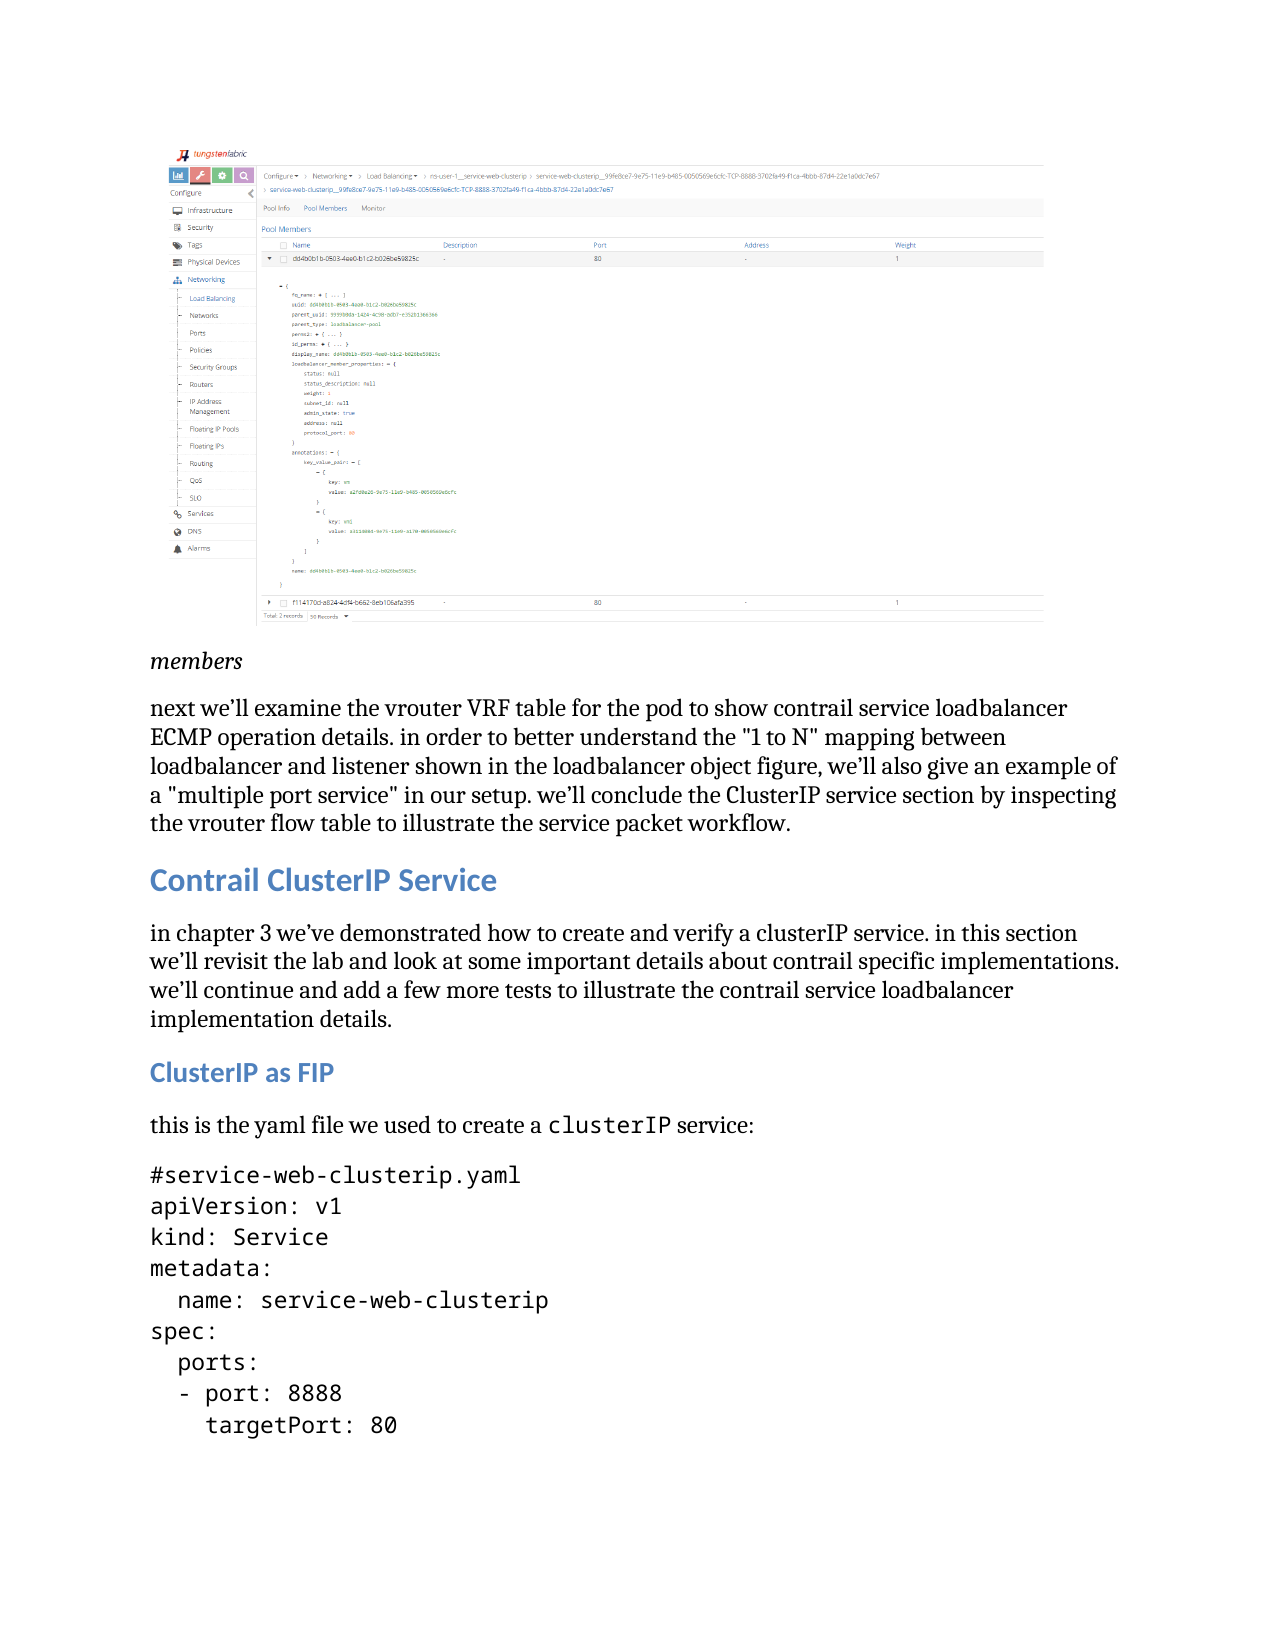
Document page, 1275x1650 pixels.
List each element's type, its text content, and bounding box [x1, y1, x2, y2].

subtitle ClusterIP as FIP [150, 1054, 1125, 1090]
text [150, 1159, 1125, 1440]
text this is the yaml file we used to create a clusterIP service: [150, 1109, 1125, 1140]
subtitle Contrail ClusterIP Service [150, 859, 1125, 900]
text in chapter 3 we’ve demonstrated how to create and verify a clusterIP service. in this section we’ll revisit the lab and look at some important details about contrail specific implementations. we’ll continue and add a few more tests to illustrate the contrail service loadbalancer implementation details. [150, 918, 1125, 1033]
picture [168, 150, 1044, 626]
text next we’ll examine the vrouter VRF table for the pod to show contrail service loadbalancer ECMP operation details. in order to better understand the "1 to N" mapping between loadbalancer and listener shown in the loadbalancer object figure, we’ll also give an example of a "multiple port service" in our setup. we’ll conclude the ClusterIP service section by inspecting the vrouter flow table to illustrate the service packet workflow. [150, 694, 1125, 838]
text members [150, 647, 1125, 676]
